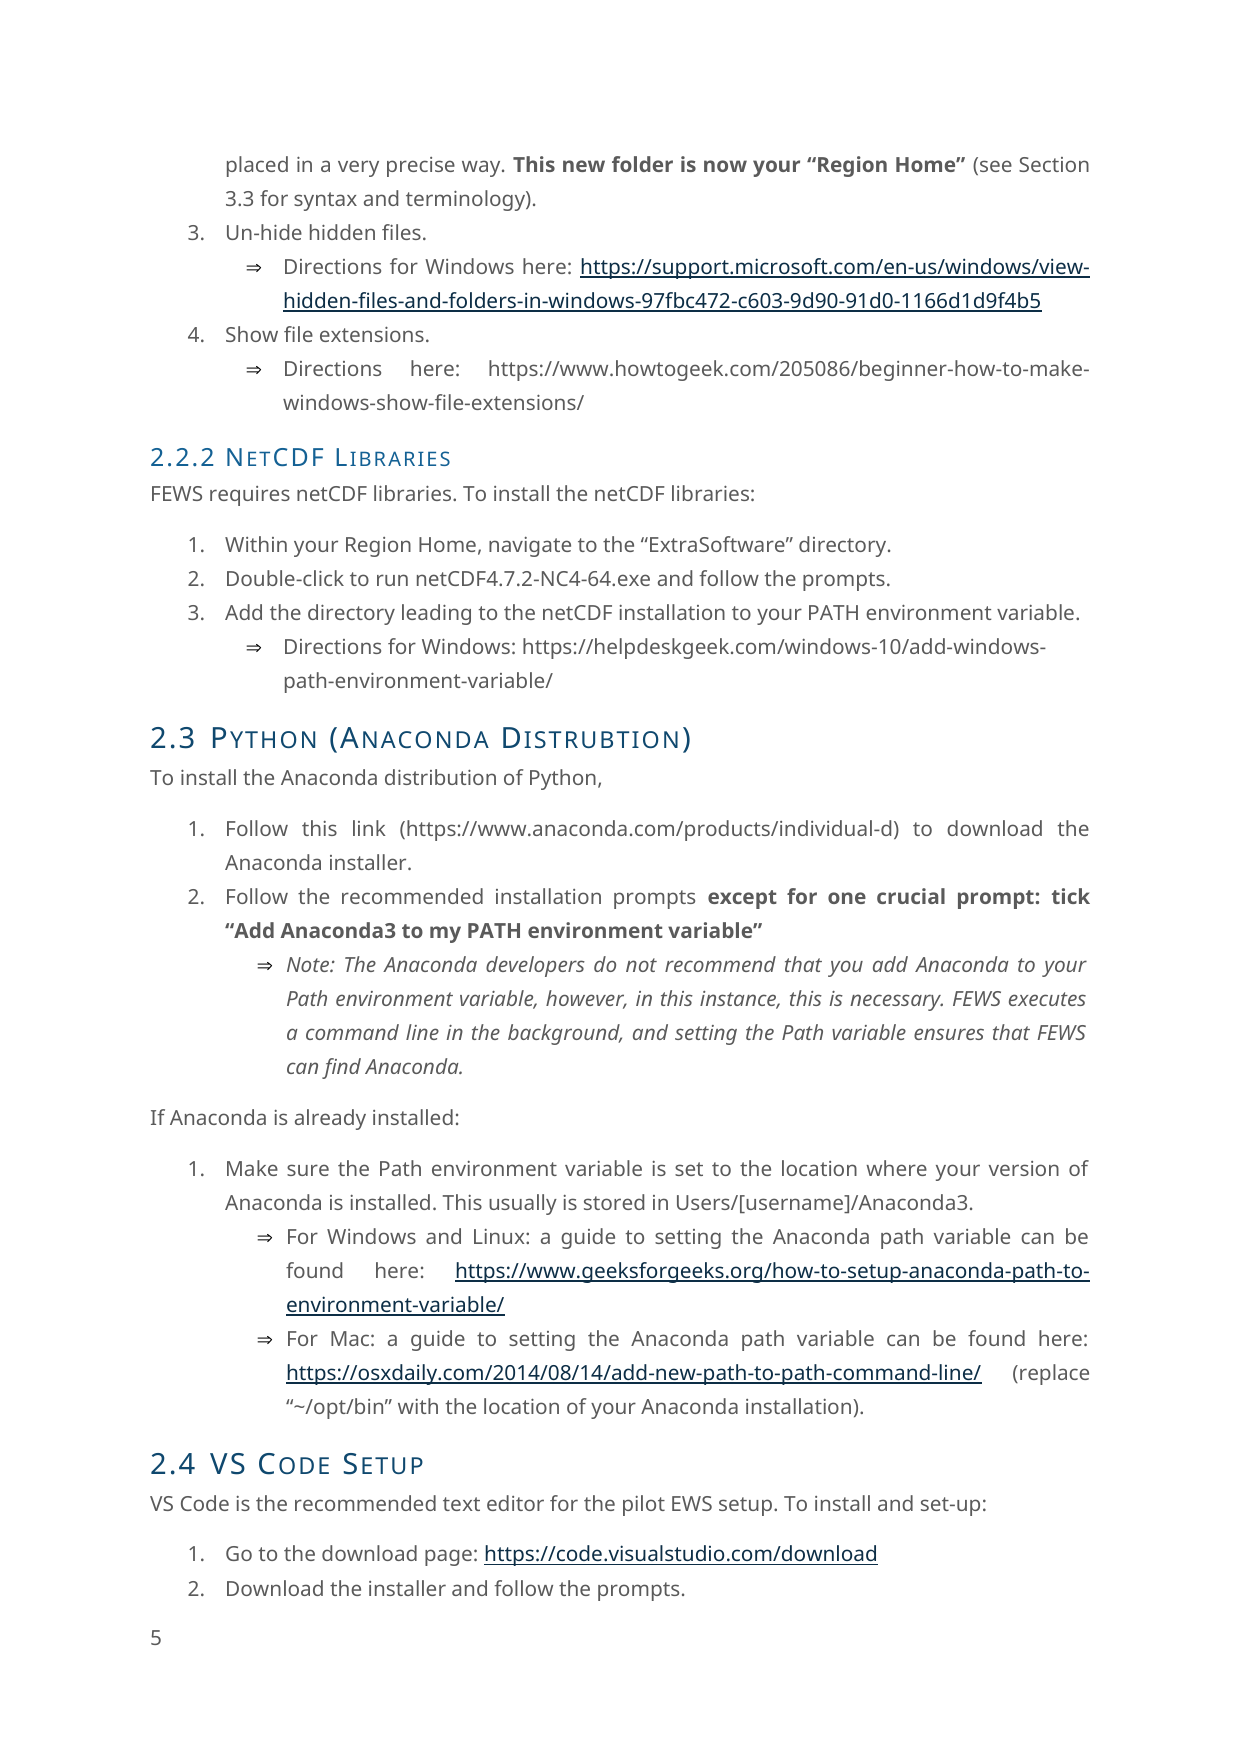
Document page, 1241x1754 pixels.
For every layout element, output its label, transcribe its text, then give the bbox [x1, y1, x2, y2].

list For Mac: a guide to setting the Anaconda path variable can be found here: https://osxdaily.com/2014/08/14/add-new-path-to-path-command-line/ (replace “~/opt/bin” with the location of your Anaconda installation). [256, 1324, 1090, 1421]
list Directions for Windows: https://helpdeskgeek.com/windows-10/add-windows-path-environment-variable/ [245, 632, 1090, 695]
text VS Code is the recommended text editor for the pilot EWS setup. To install and set-up: [150, 1489, 1090, 1517]
list Note: The Anaconda developers do not recommend that you add Anaconda to your Path environment variable, however, in this instance, this is necessary. FEWS executes a command line in the background, and setting the Path variable ensures that FEWS can find Anaconda. [256, 950, 1090, 1081]
subtitle VS Code Setup [150, 1443, 1090, 1483]
text FEWS requires netCDF libraries. To install the netCDF libraries: [150, 479, 1090, 508]
list Directions here: https://www.howtogeek.com/205086/beginner-how-to-make-windows-show-file-extensions/ [245, 354, 1090, 417]
list Directions for Windows here: https://support.microsoft.com/en-us/windows/view-hidden-files-and-folders-in-windows-97fbc472-c603-9d90-91d0-1166d1d9f4b5 [245, 252, 1090, 315]
text If Anaconda is already installed: [150, 1103, 1090, 1131]
list Go to the download page: https://code.visualstudio.com/download [187, 1539, 1090, 1568]
list Follow this link (https://www.anaconda.com/products/individual-d) to download the Anaconda installer. [187, 814, 1090, 876]
list Add the directory leading to the netCDF installation to your PATH environment variable. [187, 598, 1090, 627]
list Make sure the Path environment variable is set to the location where your version of Anaconda is installed. This usually is stored in Users/[username]/Anaconda3. [187, 1154, 1090, 1216]
list Show file extensions. [187, 320, 1090, 349]
list Follow the recommended installation prompts except for one crucial prompt: tick “Add Anaconda3 to my PATH environment variable” [187, 882, 1090, 944]
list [187, 150, 1090, 212]
list Download the installer and follow the prompts. [187, 1574, 1090, 1602]
list For Windows and Linux: a guide to setting the Anaconda path variable can be found here: https://www.geeksforgeeks.org/how-to-setup-anaconda-path-to-environment-variable/ [256, 1222, 1090, 1318]
list Within your Region Home, navigate to the “ExtraSoftware” directory. [187, 530, 1090, 559]
list Un-hide hidden files. [187, 218, 1090, 247]
text To install the Anaconda distribution of Python, [150, 763, 1090, 792]
subtitle Python (Anaconda Distrubtion) [150, 717, 1090, 757]
subtitle NetCDF Libraries [150, 439, 1090, 473]
list Double-click to run netCDF4.7.2-NC4-64.exe and follow the prompts. [187, 564, 1090, 593]
